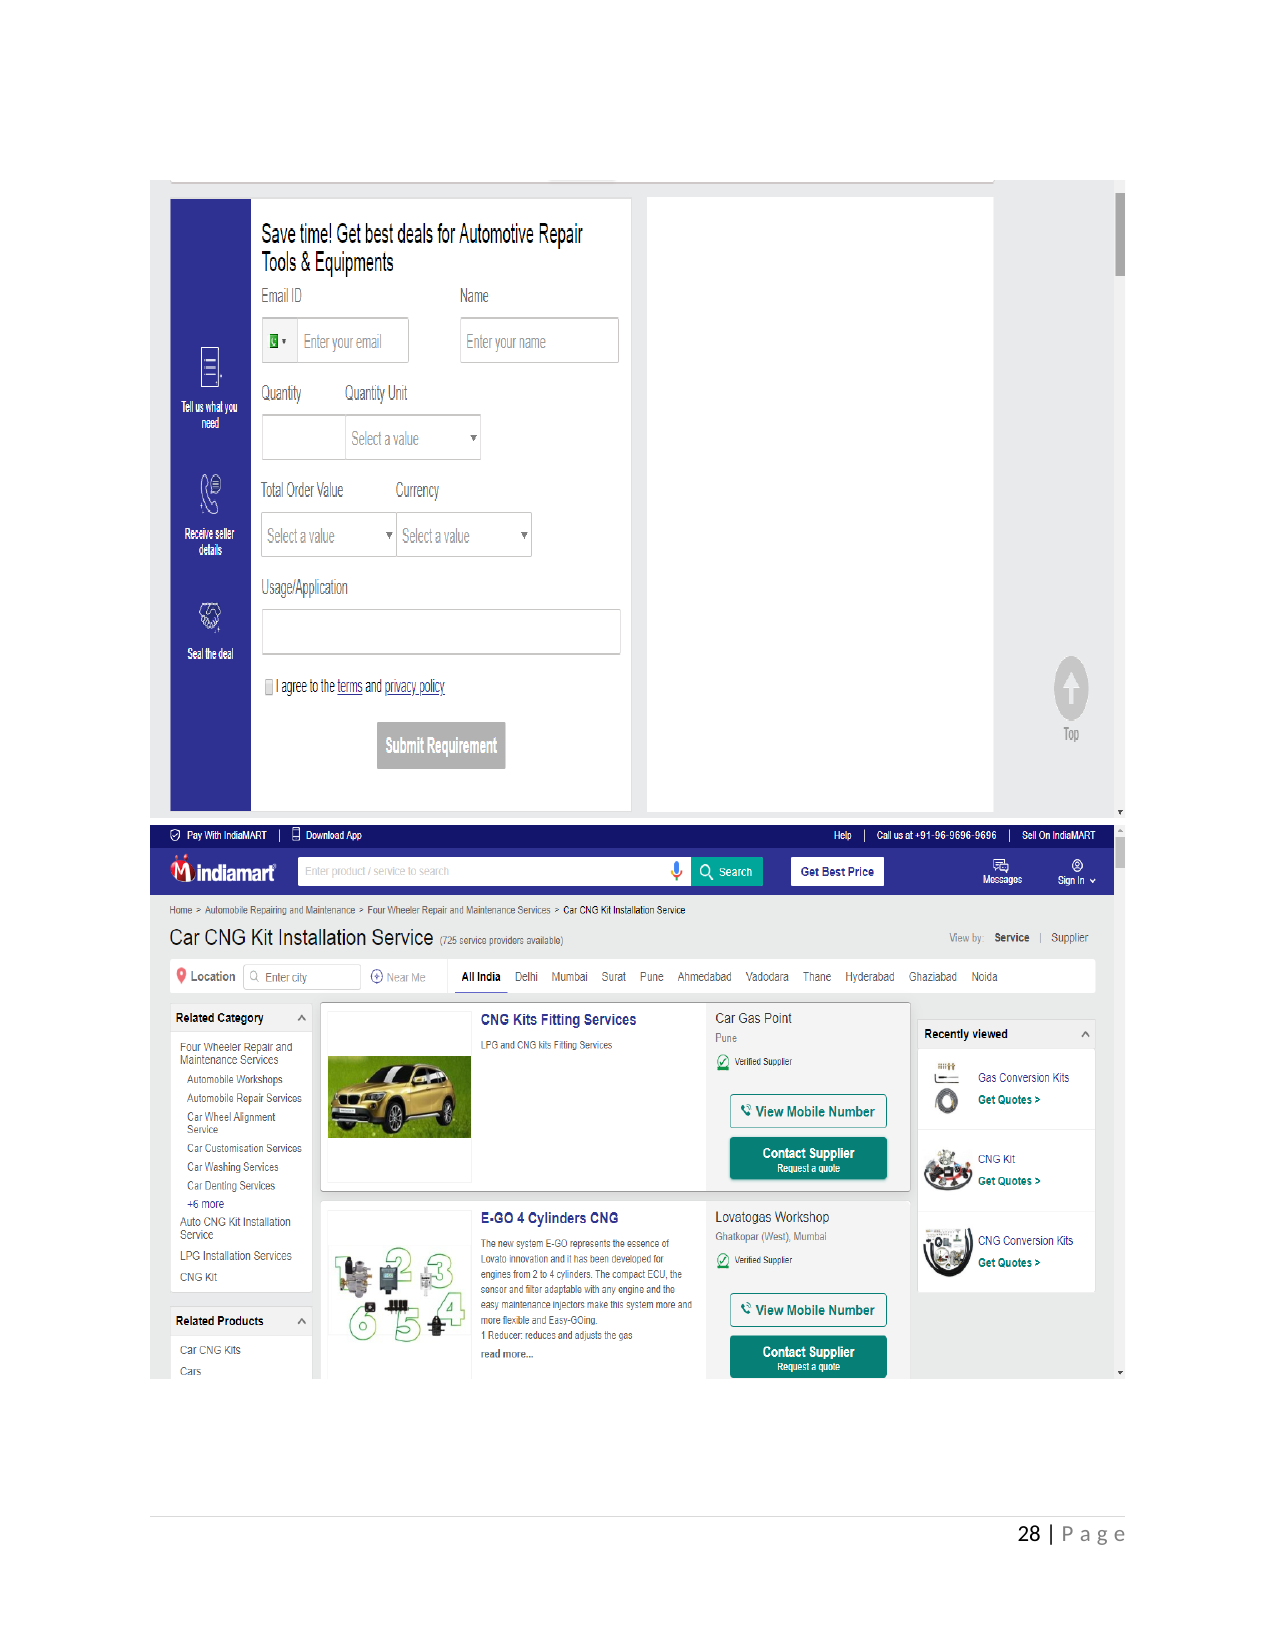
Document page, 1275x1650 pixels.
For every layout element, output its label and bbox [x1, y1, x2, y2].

picture [150, 180, 1125, 818]
picture [150, 825, 1125, 1379]
